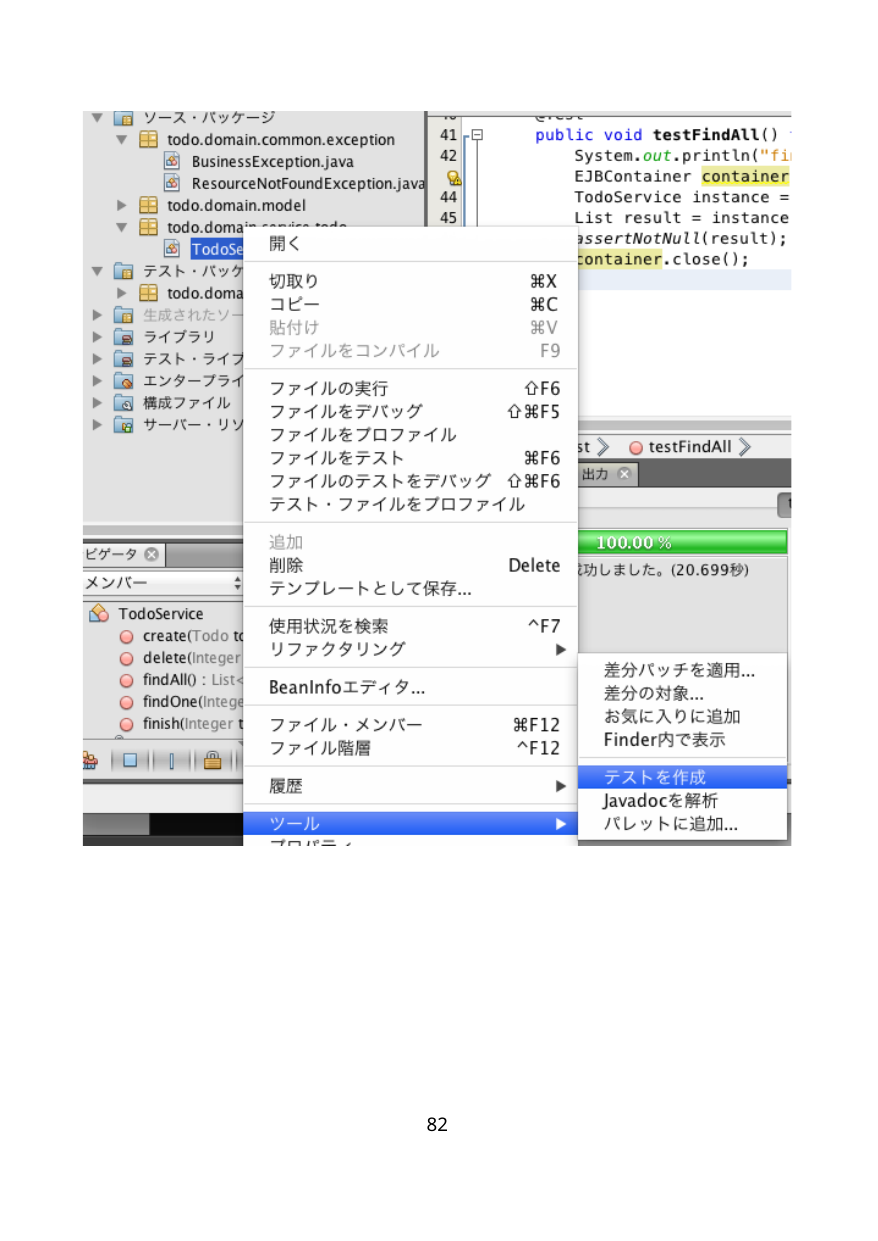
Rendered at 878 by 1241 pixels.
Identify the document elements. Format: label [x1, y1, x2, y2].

picture [82, 111, 792, 846]
